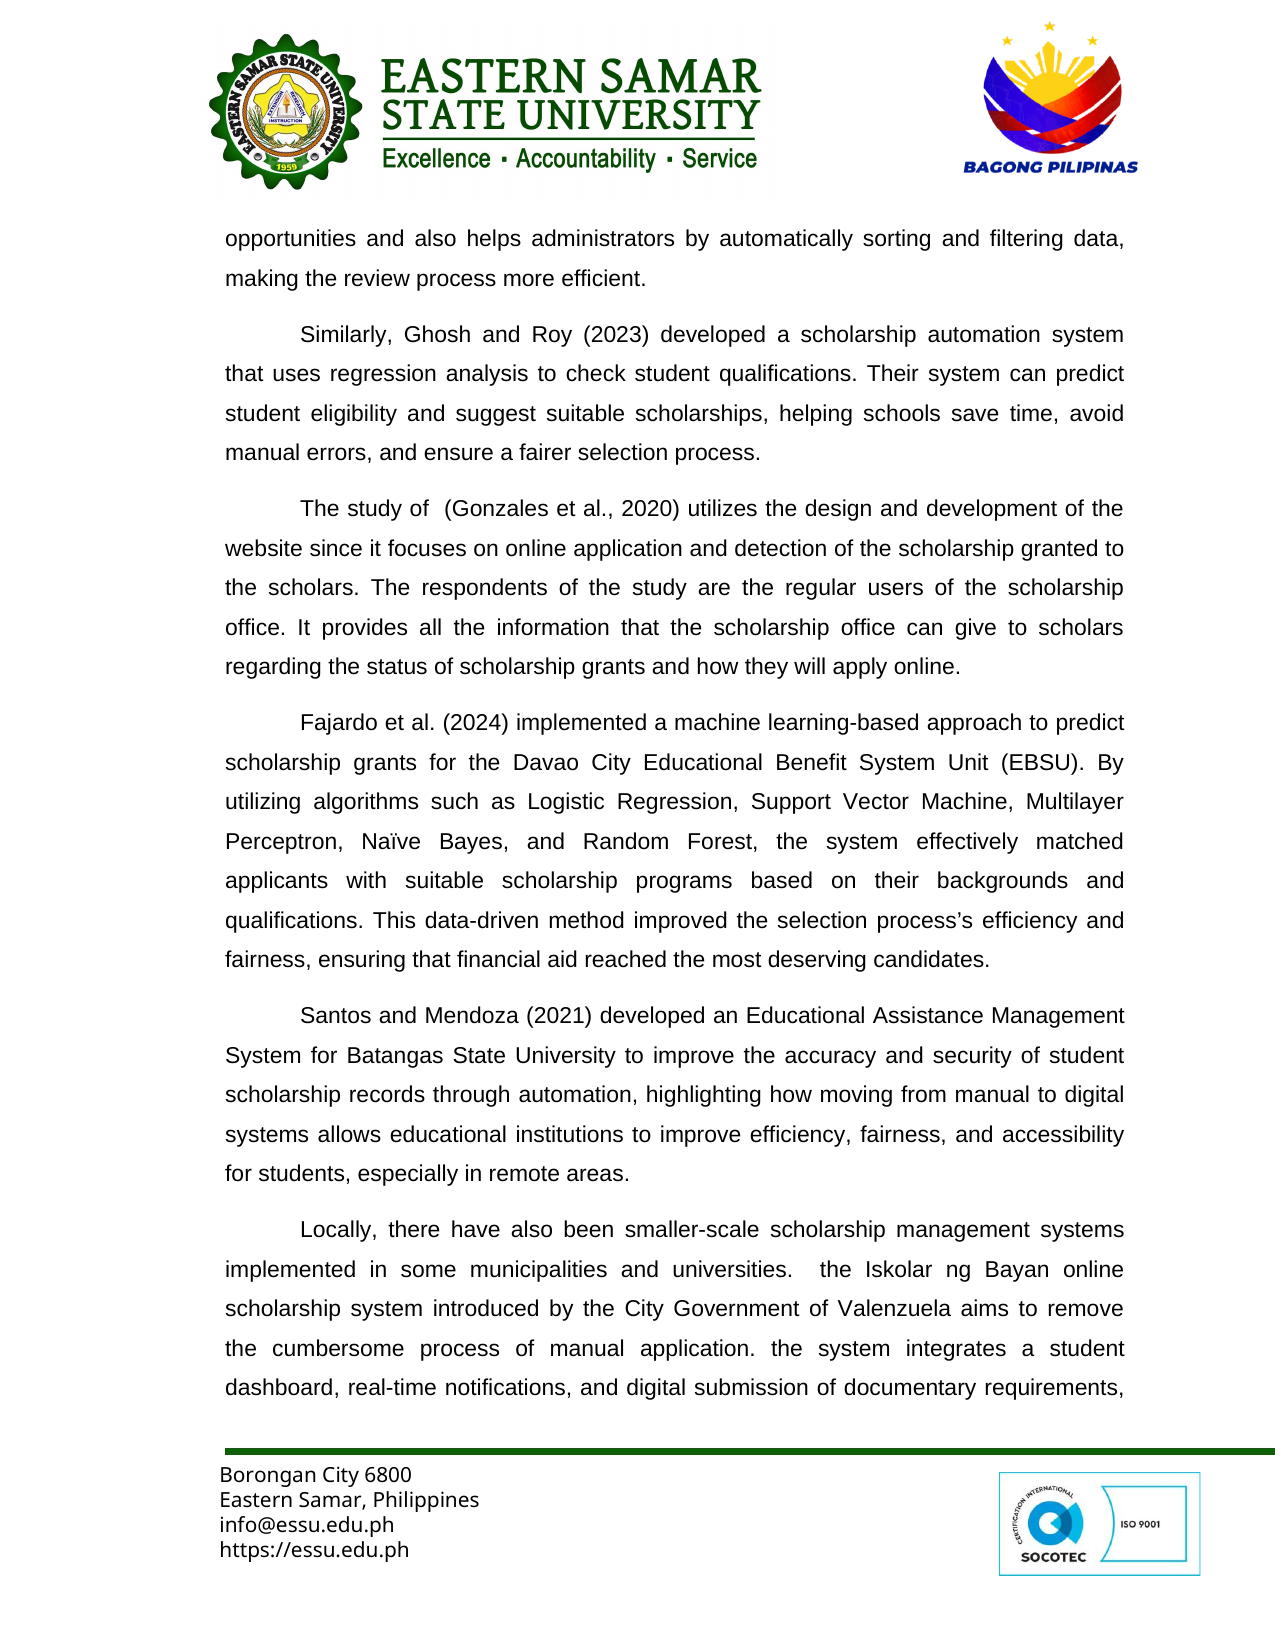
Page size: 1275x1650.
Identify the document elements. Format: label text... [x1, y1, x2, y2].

picture [195, 22, 779, 202]
picture [958, 18, 1142, 177]
picture [998, 1472, 1201, 1576]
text Santos and Mendoza (2021) developed an Educational Assistance Management System for Batangas State University to improve the accuracy and security of student scholarship records through automation, highlighting how moving from manual to digital systems allows educational institutions to improve efficiency, fairness, and accessibility for students, especially in remote areas. [225, 1002, 1125, 1187]
picture [225, 1446, 1275, 1457]
text Fajardo et al. (2024) implemented a machine learning-based approach to predict scholarship grants for the Davao City Educational Benefit System Unit (EBSU). By utilizing algorithms such as Logistic Regression, Support Vector Machine, Multilayer Perceptron, Naïve Bayes, and Random Forest, the system effectively matched applicants with suitable scholarship programs based on their backgrounds and qualifications. This data-driven method improved the selection process’s efficiency and fairness, ensuring that financial aid reached the most deserving candidates. [225, 709, 1125, 972]
text Similarly, Ghosh and Roy (2023) developed a scholarship automation system that uses regression analysis to check student qualifications. Their system can predict student eligibility and suggest suitable scholarships, helping schools save time, avoid manual errors, and ensure a fairer selection process. [225, 321, 1125, 465]
text The study of (Gonzales et al., 2020) utilizes the design and development of the website since it focuses on online application and detection of the scholarship granted to the scholars. The respondents of the study are the regular users of the scholarship office. It provides all the information that the scholarship office can give to scholars regarding the status of scholarship grants and how they will apply online. [225, 495, 1125, 679]
